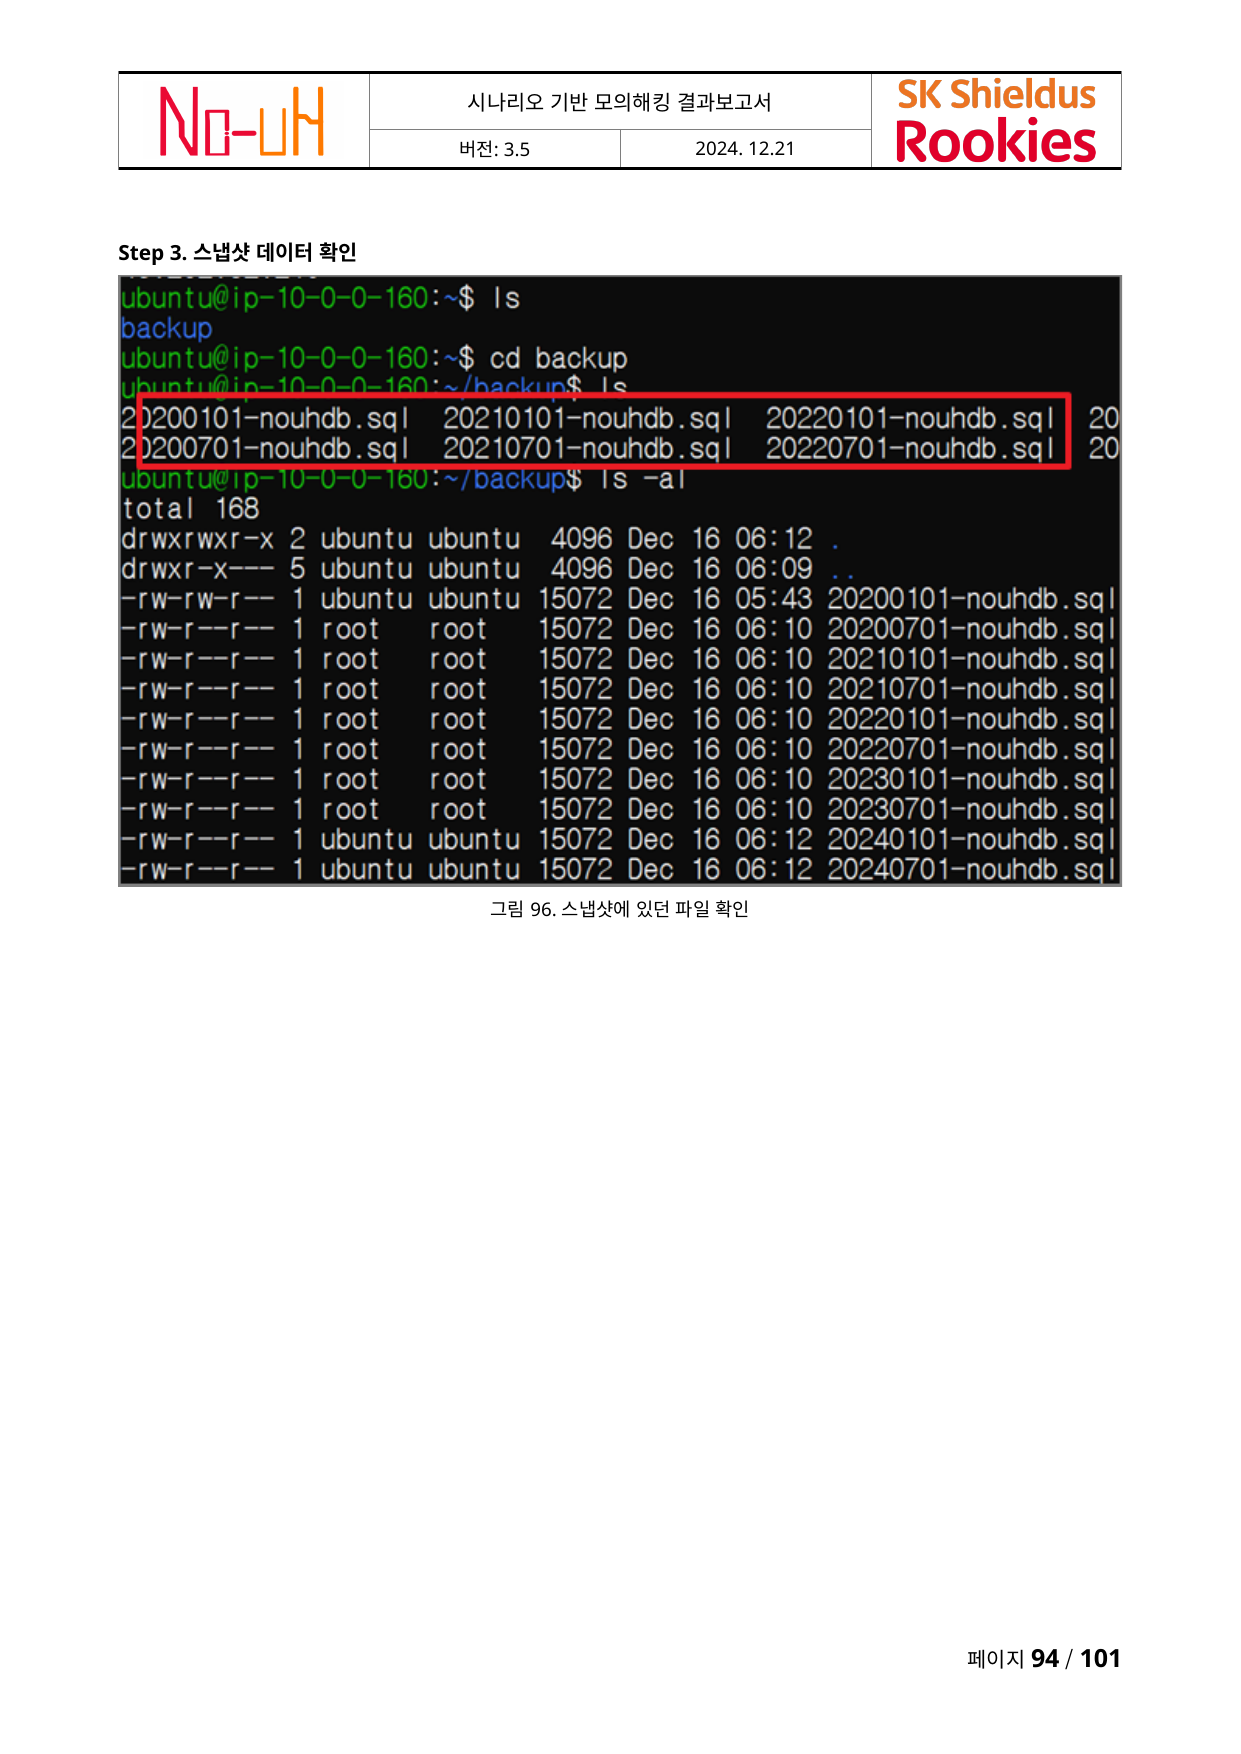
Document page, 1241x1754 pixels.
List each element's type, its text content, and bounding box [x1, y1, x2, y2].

text 그림 96. 스냅샷에 있던 파일 확인 [118, 895, 1122, 922]
picture [143, 81, 345, 159]
text Step 3. 스냅샷 데이터 확인 [118, 236, 1122, 267]
picture [895, 73, 1097, 167]
picture [118, 275, 1123, 887]
